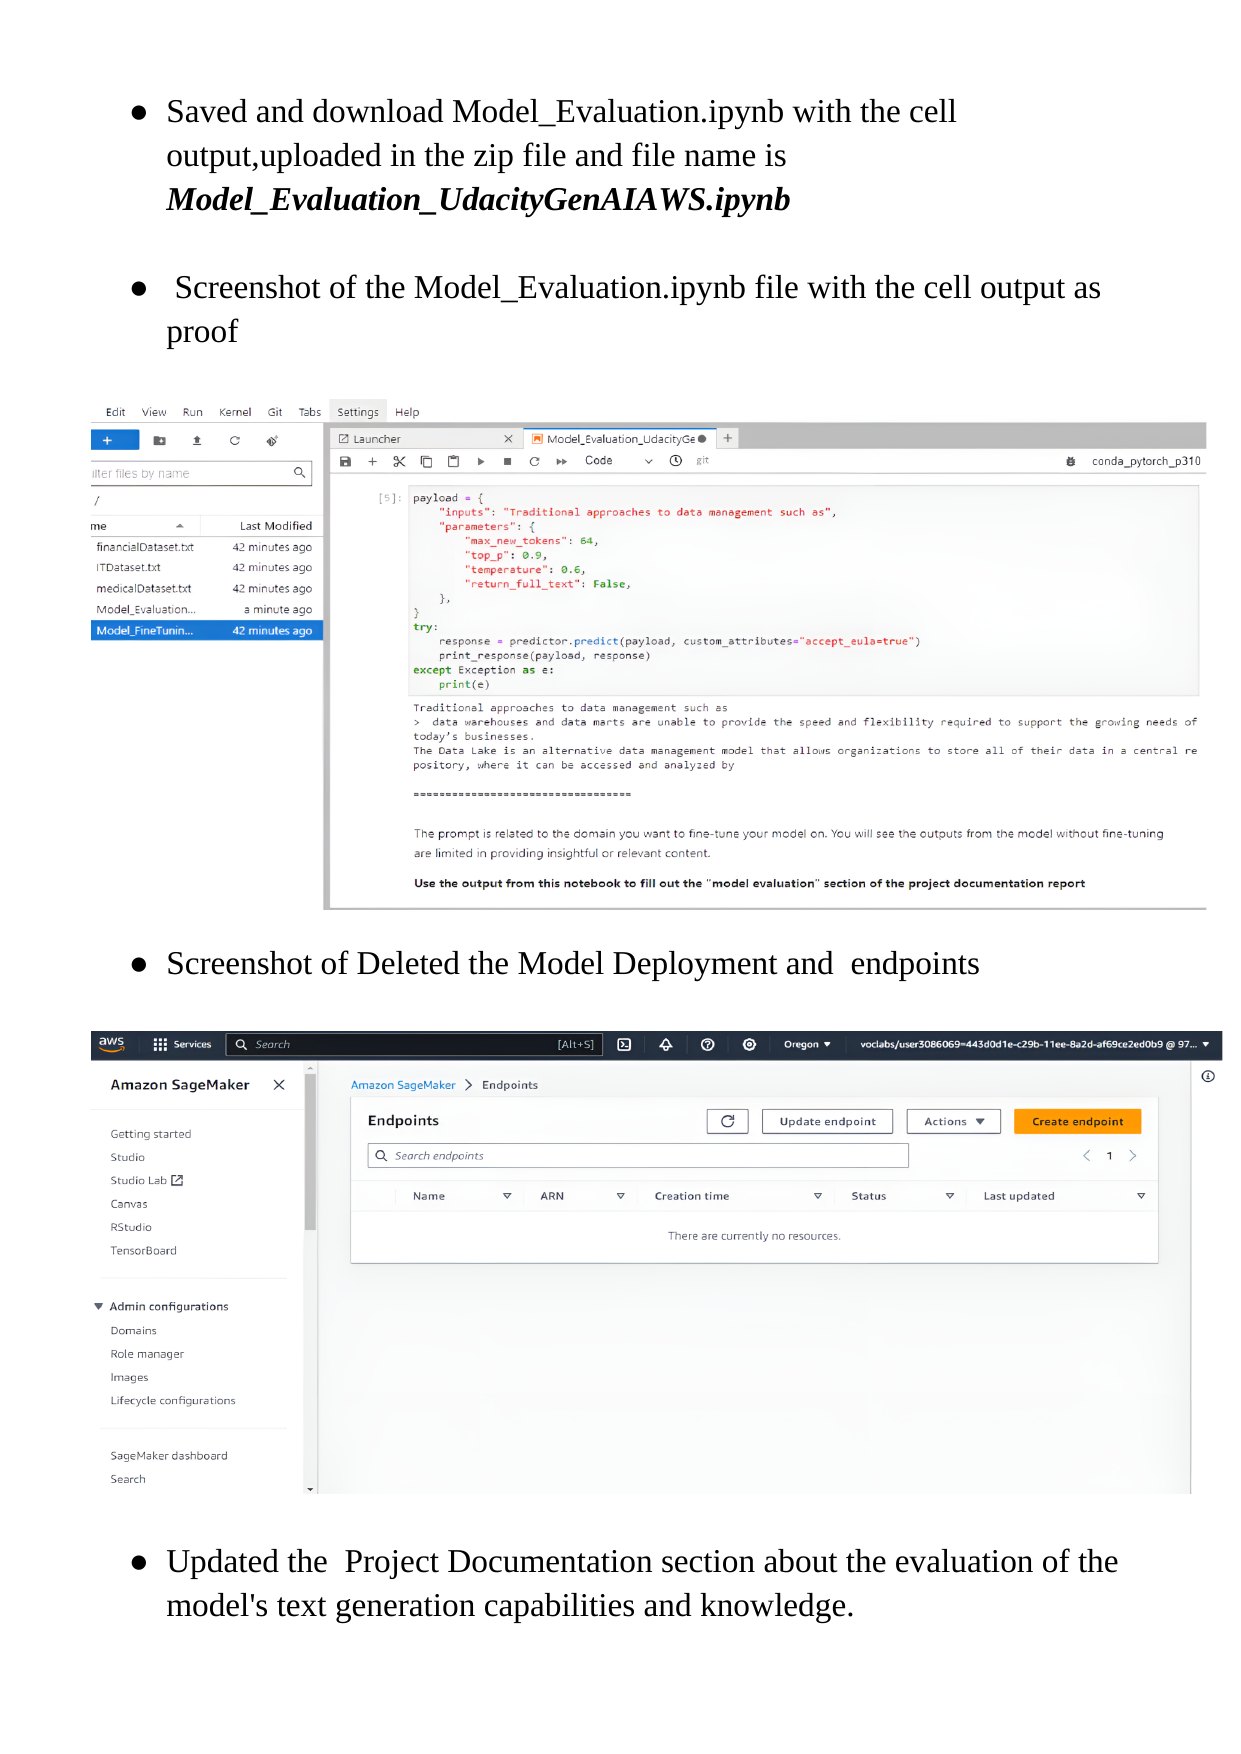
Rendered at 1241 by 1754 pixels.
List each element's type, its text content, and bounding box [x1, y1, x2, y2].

list Screenshot of the Model_Evaluation.ipynb file with the cell output as proof [128, 267, 1149, 349]
list Screenshot of Deleted the Model Deployment and endpoints [128, 944, 1149, 982]
list Saved and download Model_Evaluation.ipynb with the cell output,uploaded in the zip file and file name is Model_Evaluation_UdacityGenAIAWS.ipynb [128, 91, 1149, 217]
picture [91, 399, 1207, 910]
picture [91, 1031, 1223, 1494]
list Updated the Project Documentation section about the evaluation of the model's text generation capabilities and knowledge. [128, 1541, 1149, 1624]
